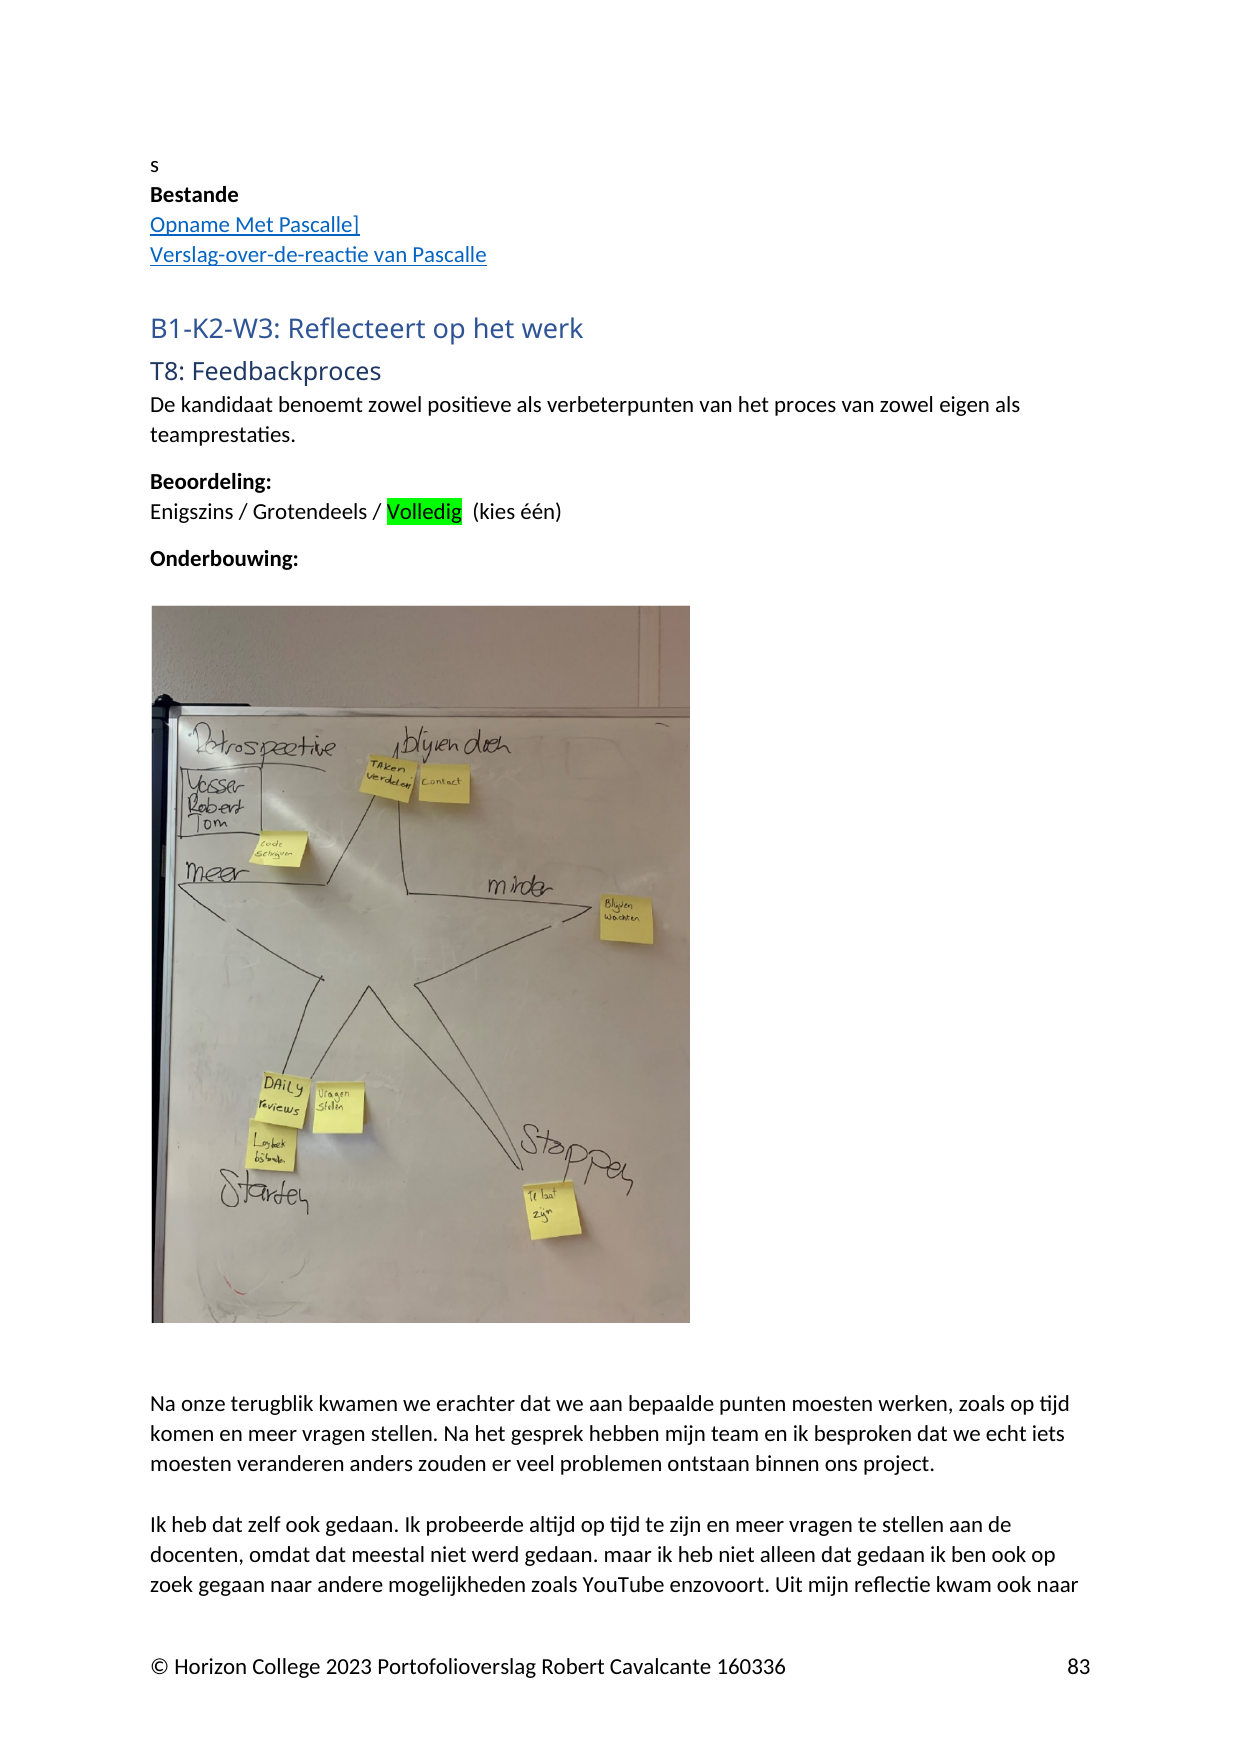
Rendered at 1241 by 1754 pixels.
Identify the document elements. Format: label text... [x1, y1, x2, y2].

text B1-K2-W3: Reflecteert op het werk [150, 309, 1090, 346]
text Enigszins / Grotendeels / Volledig (kies één) [150, 497, 1090, 525]
picture [152, 606, 690, 1322]
text Na onze terugblik kwamen we erachter dat we aan bepaalde punten moesten werken, zoals op tijd komen en meer vragen stellen. Na het gesprek hebben mijn team en ik besproken dat we echt iets moesten veranderen anders zouden er veel problemen ontstaan binnen ons project. [150, 1389, 1090, 1477]
text De kandidaat benoemt zowel positieve als verbeterpunten van het proces van zowel eigen als teamprestaties. [150, 390, 1090, 448]
text Onderbouwing: [150, 544, 1090, 572]
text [150, 1510, 1090, 1598]
text Beoordeling: [150, 467, 1090, 495]
text T8: Feedbackproces [150, 353, 1090, 387]
text s Bestande Opname Met Pascalle] Verslag-over-de-reactie van Pascalle [150, 150, 1090, 269]
